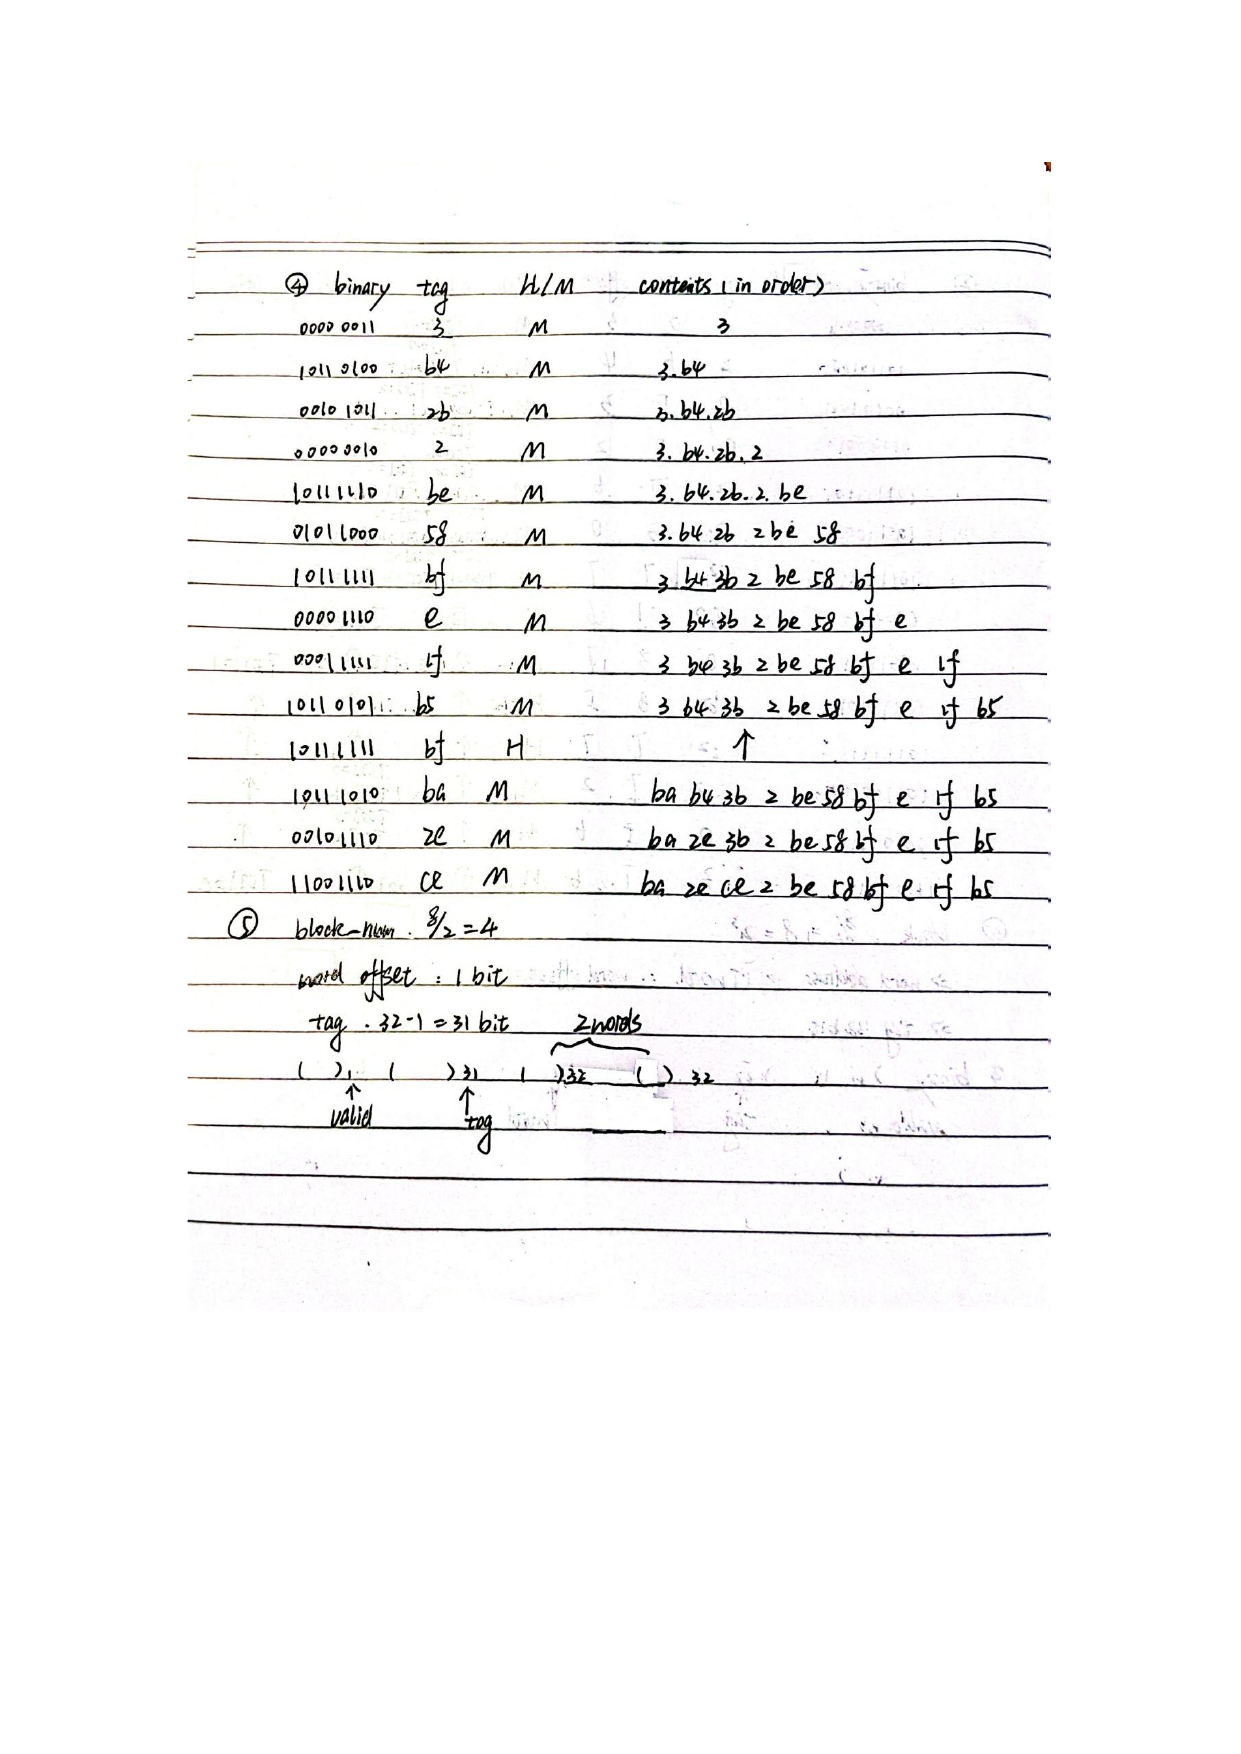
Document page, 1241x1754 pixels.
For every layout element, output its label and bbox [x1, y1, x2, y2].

picture [187, 162, 1051, 1312]
